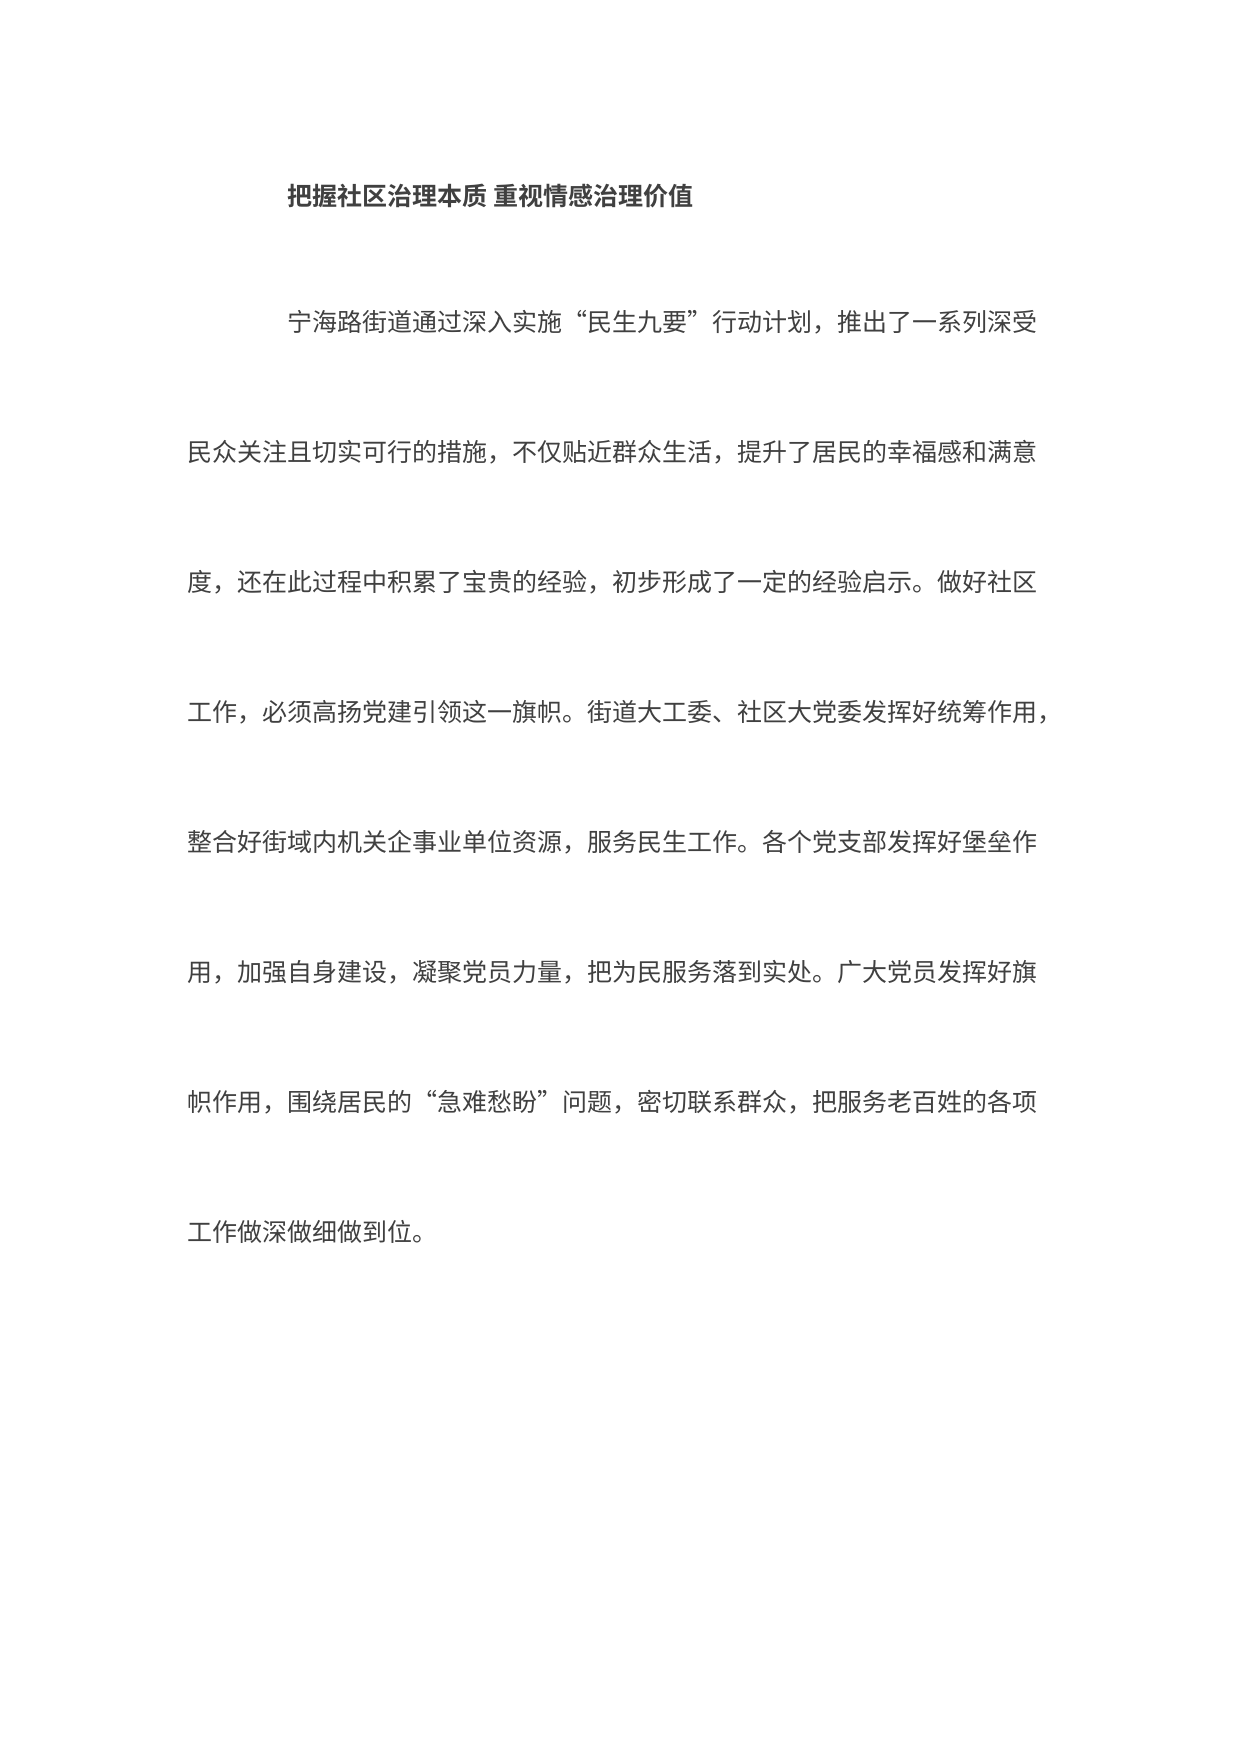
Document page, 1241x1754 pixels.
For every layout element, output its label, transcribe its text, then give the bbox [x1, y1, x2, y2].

text 把握社区治理本质 重视情感治理价值 [187, 162, 1053, 227]
text 宁海路街道通过深入实施“民生九要”行动计划，推出了一系列深受民众关注且切实可行的措施，不仅贴近群众生活，提升了居民的幸福感和满意度，还在此过程中积累了宝贵的经验，初步形成了一定的经验启示。做好社区工作，必须高扬党建引领这一旗帜。街道大工委、社区大党委发挥好统筹作用，整合好街域内机关企事业单位资源，服务民生工作。各个党支部发挥好堡垒作用，加强自身建设，凝聚党员力量，把为民服务落到实处。广大党员发挥好旗帜作用，围绕居民的“急难愁盼”问题，密切联系群众，把服务老百姓的各项工作做深做细做到位。 [187, 288, 1053, 1263]
